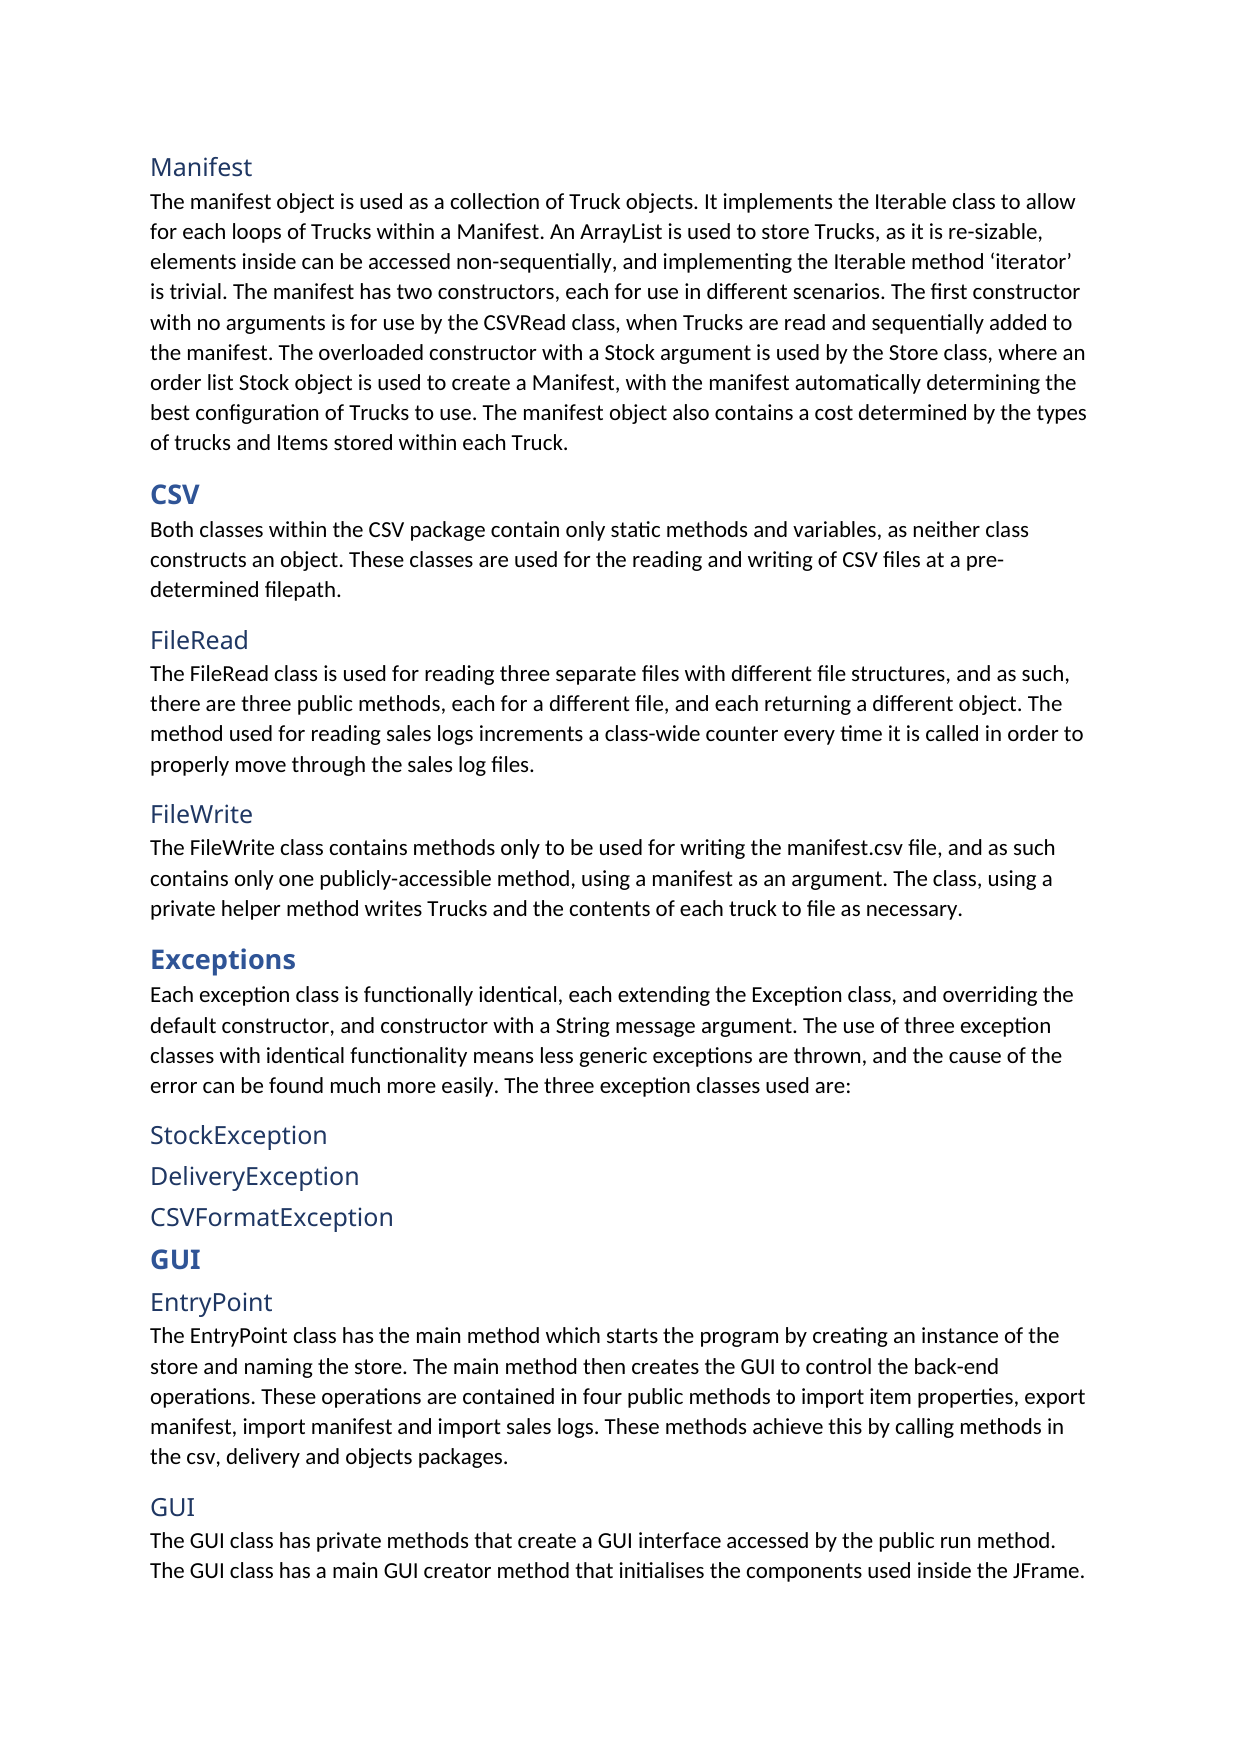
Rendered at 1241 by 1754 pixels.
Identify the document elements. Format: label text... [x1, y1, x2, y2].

subtitle EntryPoint [150, 1285, 1090, 1319]
text The FileRead class is used for reading three separate files with different file structures, and as such, there are three public methods, each for a different file, and each returning a different object. The method used for reading sales logs increments a class-wide counter every time it is called in order to properly move through the sales log files. [150, 659, 1090, 778]
subtitle Exceptions [150, 941, 1090, 978]
subtitle DeliveryException [150, 1159, 1090, 1193]
subtitle GUI [150, 1489, 1090, 1523]
subtitle GUI [150, 1241, 1090, 1278]
subtitle CSVFormatException [150, 1200, 1090, 1234]
subtitle CSV [150, 475, 1090, 512]
text The EntryPoint class has the main method which starts the program by creating an instance of the store and naming the store. The main method then creates the GUI to control the back-end operations. These operations are contained in four public methods to import item properties, export manifest, import manifest and import sales logs. These methods achieve this by calling methods in the csv, delivery and objects packages. [150, 1322, 1090, 1470]
subtitle Manifest [150, 150, 1090, 184]
subtitle FileRead [150, 622, 1090, 656]
subtitle FileWrite [150, 797, 1090, 831]
text Each exception class is functionally identical, each extending the Exception class, and overriding the default constructor, and constructor with a String message argument. The use of three exception classes with identical functionality means less generic exceptions are thrown, and the cause of the error can be found much more easily. The three exception classes used are: [150, 981, 1090, 1099]
text The manifest object is used as a collection of Truck objects. It implements the Iterable class to allow for each loops of Trucks within a Manifest. An ArrayList is used to store Trucks, as it is re-sizable, elements inside can be accessed non-sequentially, and implementing the Iterable method ‘iterator’ is trivial. The manifest has two constructors, each for use in different scenarios. The first constructor with no arguments is for use by the CSVRead class, when Trucks are read and sequentially added to the manifest. The overloaded constructor with a Stock argument is used by the Store class, where an order list Stock object is used to create a Manifest, with the manifest automatically determining the best configuration of Trucks to use. The manifest object also contains a cost determined by the types of trucks and Items stored within each Truck. [150, 187, 1090, 456]
text The FileWrite class contains methods only to be used for writing the manifest.csv file, and as such contains only one publicly-accessible method, using a manifest as an argument. The class, using a private helper method writes Trucks and the contents of each truck to file as necessary. [150, 833, 1090, 922]
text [150, 1526, 1090, 1584]
subtitle StockException [150, 1118, 1090, 1152]
text Both classes within the CSV package contain only static methods and variables, as neither class constructs an object. These classes are used for the reading and writing of CSV files at a pre-determined filepath. [150, 515, 1090, 603]
